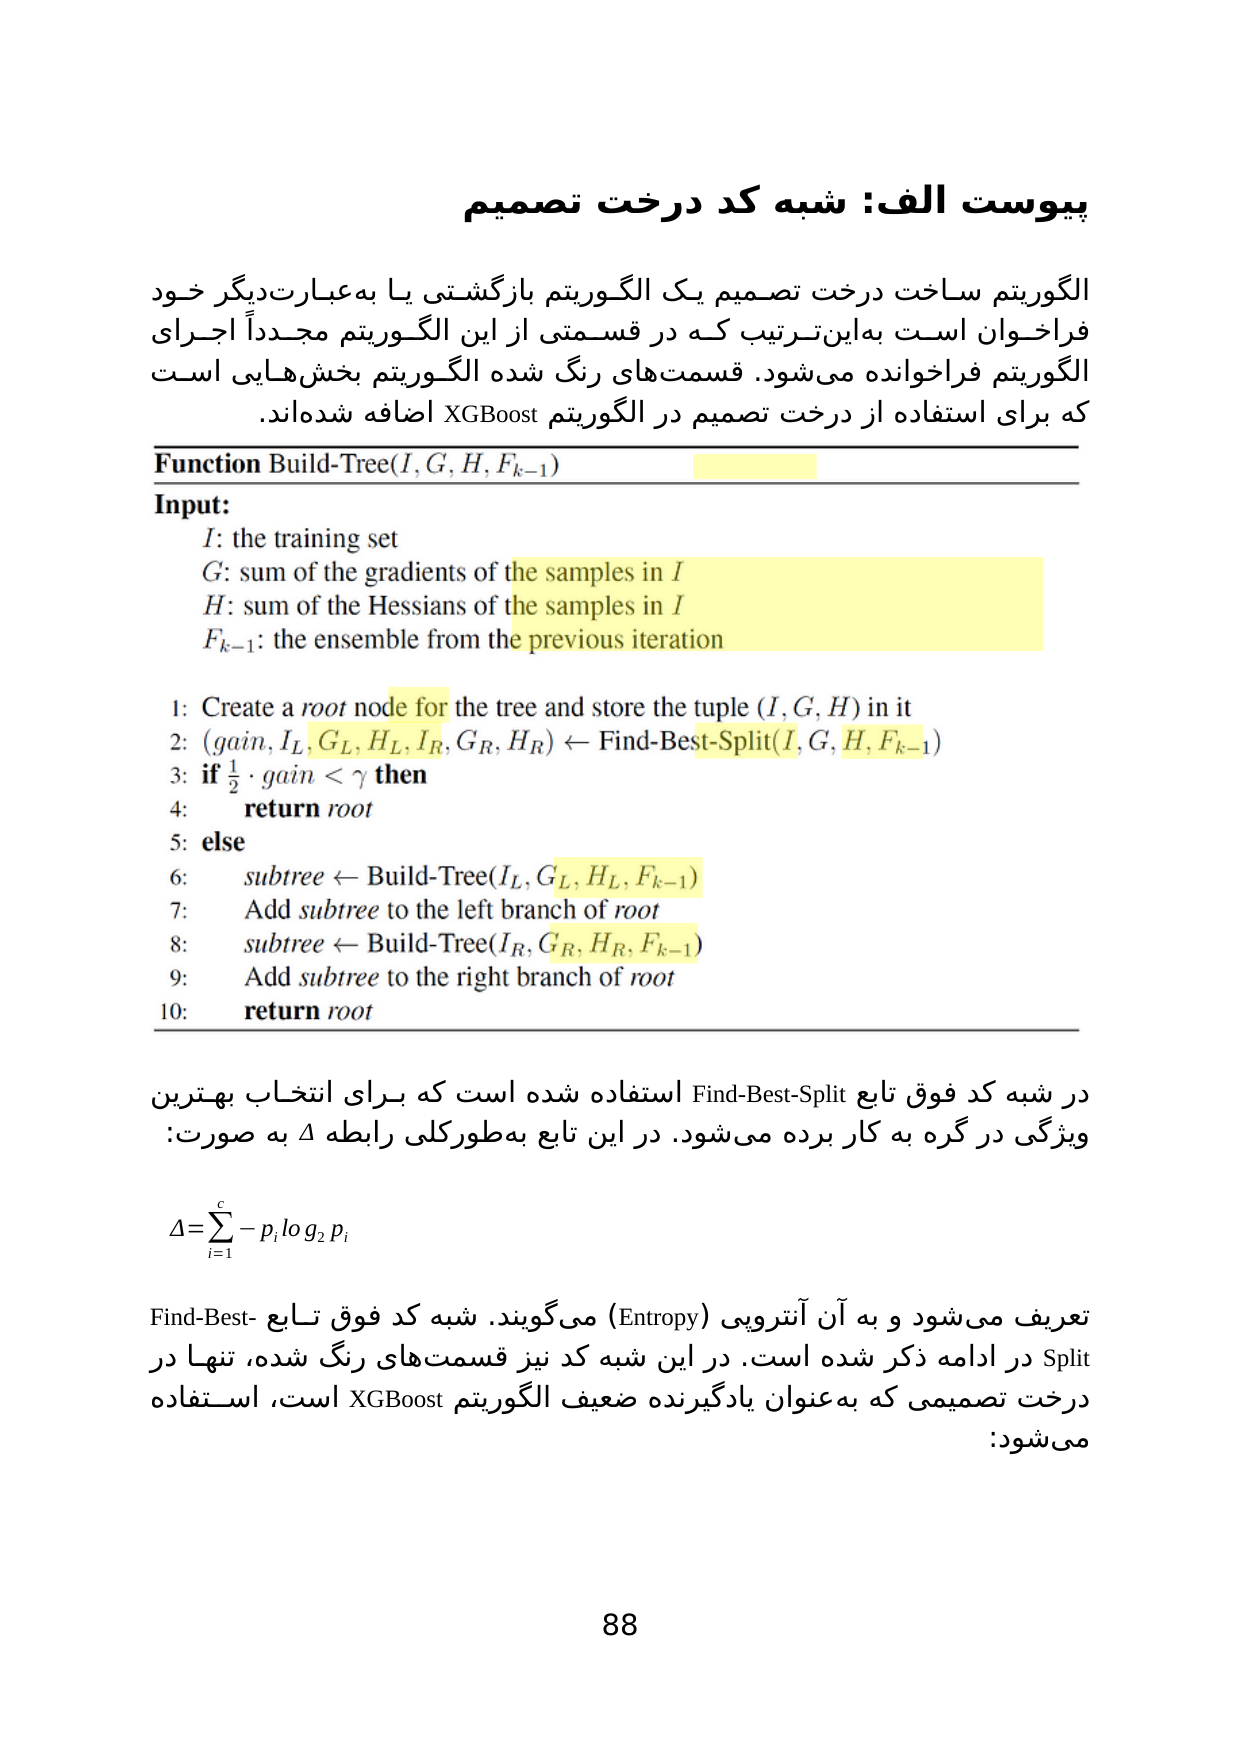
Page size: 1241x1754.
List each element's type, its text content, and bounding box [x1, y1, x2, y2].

text الگوریتم ساخت درخت تصمیم یک الگوریتم بازگشتی یا به‌عبارت‌دیگر خود فراخوان است به‌این‌ترتیب که در قسمتی از این الگوریتم مجدداً اجرای الگوریتم فراخوانده می‌شود. قسمت‌های رنگ شده الگوریتم بخش‌هایی است که برای استفاده از درخت تصمیم در الگوریتم XGBoost اضافه شده‌اند. [150, 273, 1090, 429]
text در شبه کد فوق تابع Find-Best-Split استفاده شده است که برای انتخاب بهترین ویژگی در گره به کار برده می‌شود. در این تابع به‌طورکلی رابطه به صورت: [150, 1075, 1090, 1149]
text تعریف می‌شود و به آن آنتروپی (Entropy) می‌گویند. شبه کد فوق تابع Find-Best-Split در ادامه ذکر شده است. در این شبه کد نیز قسمت‌های رنگ شده، تنها در درخت تصمیمی که به‌عنوان یادگیرنده ضعیف الگوریتم XGBoost است، استفاده می‌شود: [150, 1299, 1090, 1455]
picture [145, 435, 1090, 1041]
list پیوست الف: شبه کد درخت تصمیم [150, 179, 1090, 223]
